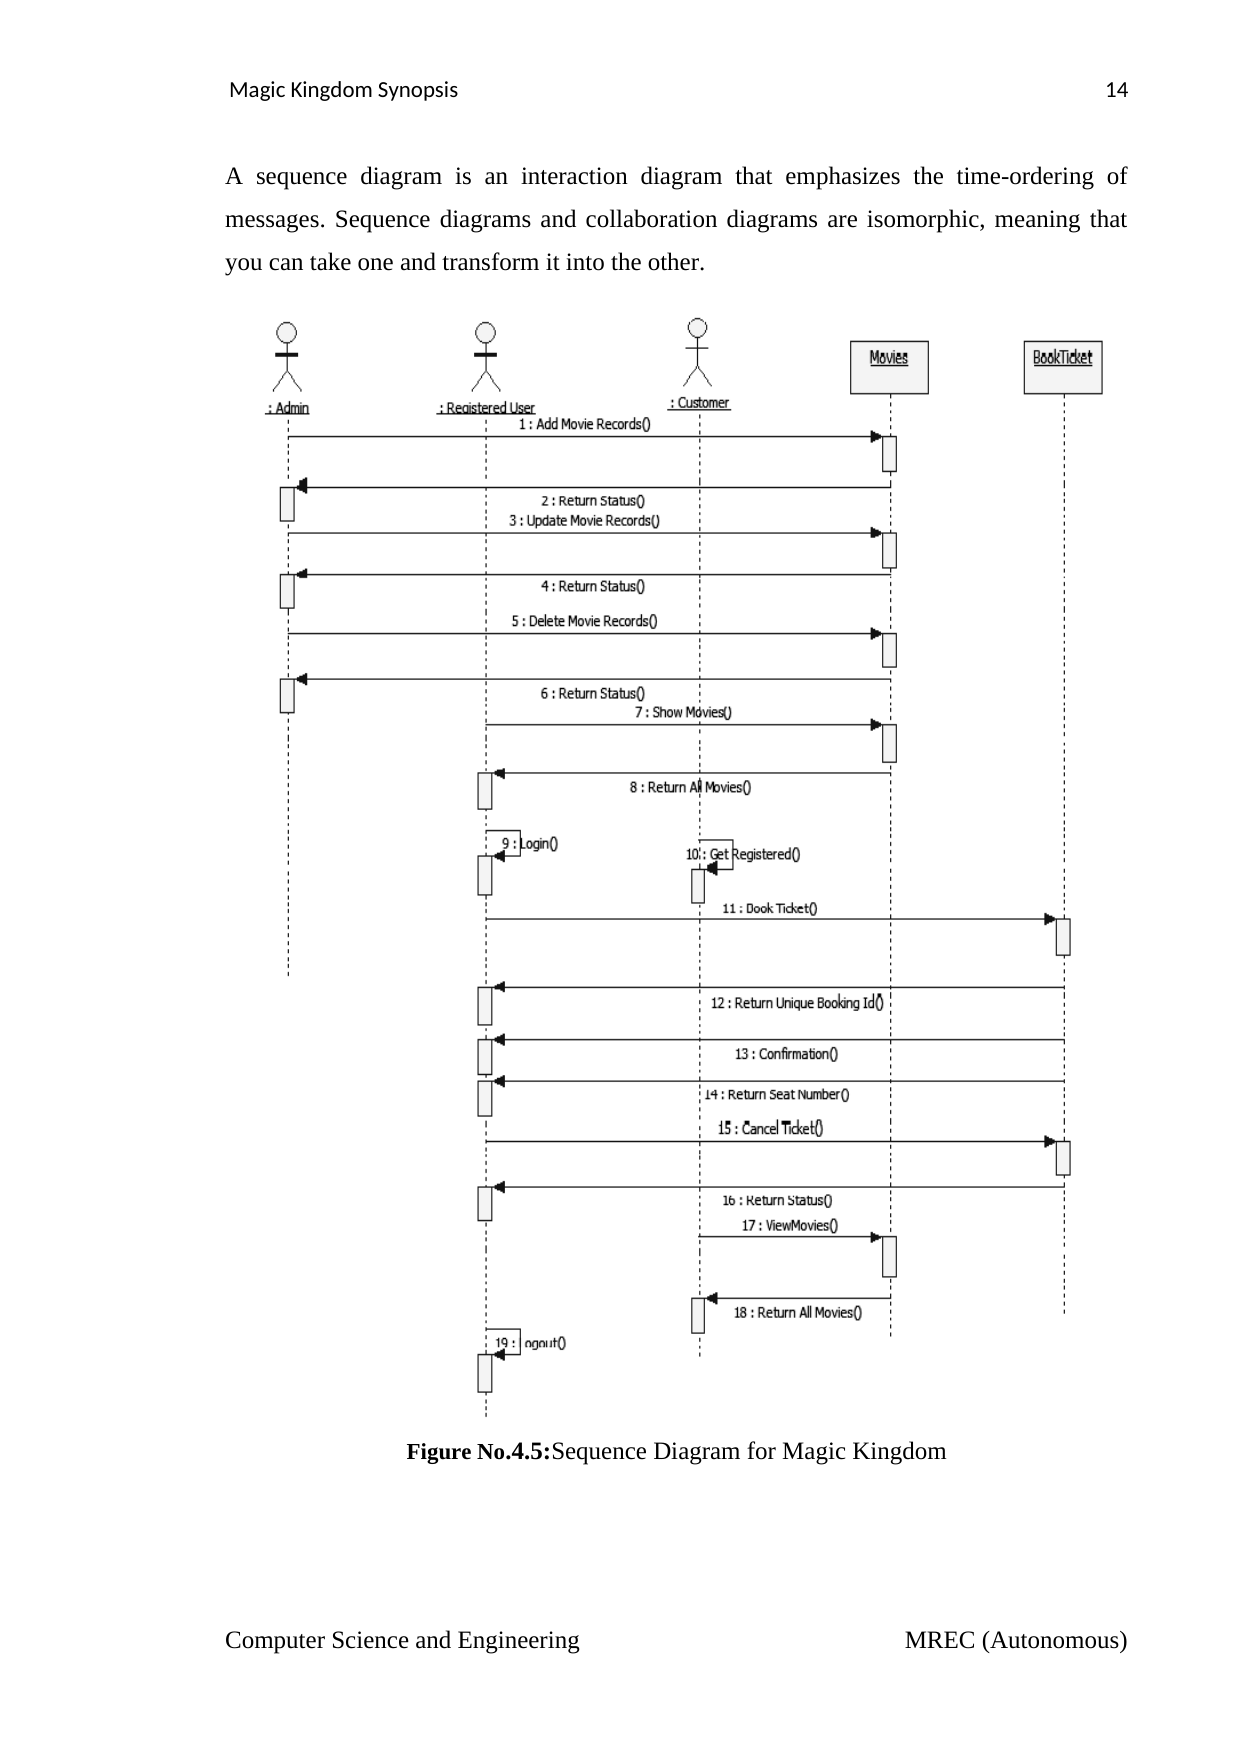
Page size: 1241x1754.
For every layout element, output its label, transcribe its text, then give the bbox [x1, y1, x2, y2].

text Figure No.4.5:Sequence Diagram for Magic Kingdom [225, 1436, 1128, 1465]
text A sequence diagram is an interaction diagram that emphasizes the time-ordering of messages. Sequence diagrams and collaboration diagrams are isomorphic, meaning that you can take one and transform it into the other. [225, 161, 1128, 276]
